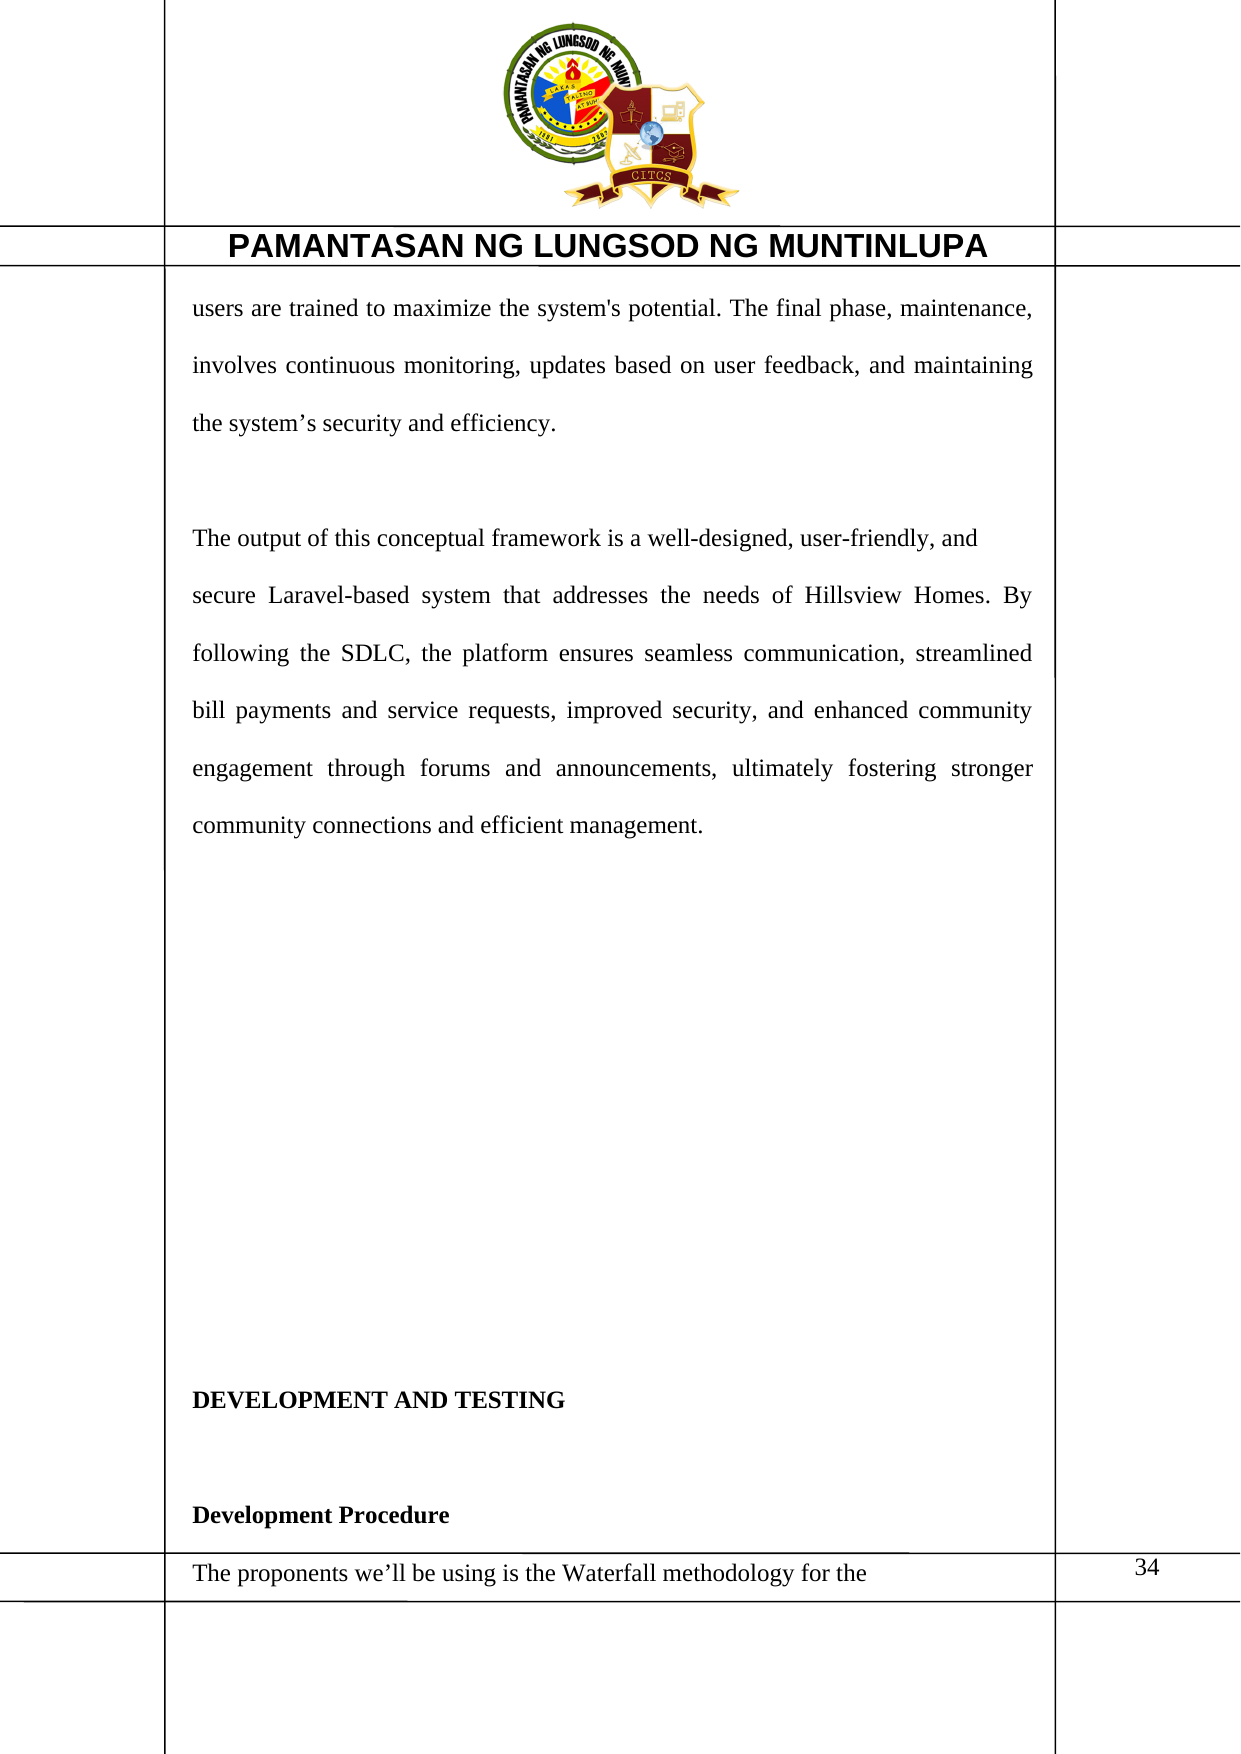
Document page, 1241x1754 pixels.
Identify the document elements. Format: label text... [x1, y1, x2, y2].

text DEVELOPMENT AND TESTING [192, 1385, 1033, 1414]
text The output of this conceptual framework is a well-designed, user-friendly, and [192, 523, 1033, 552]
text The proponents we’ll be using is the Waterfall methodology for the [192, 1558, 1033, 1587]
text Development Procedure [192, 1500, 1033, 1529]
text secure Laravel-based system that addresses the needs of Hillsview Homes. By following the SDLC, the platform ensures seamless communication, streamlined bill payments and service requests, improved security, and enhanced community engagement through forums and announcements, ultimately fostering stronger community connections and efficient management. [192, 580, 1033, 839]
picture [500, 20, 740, 210]
